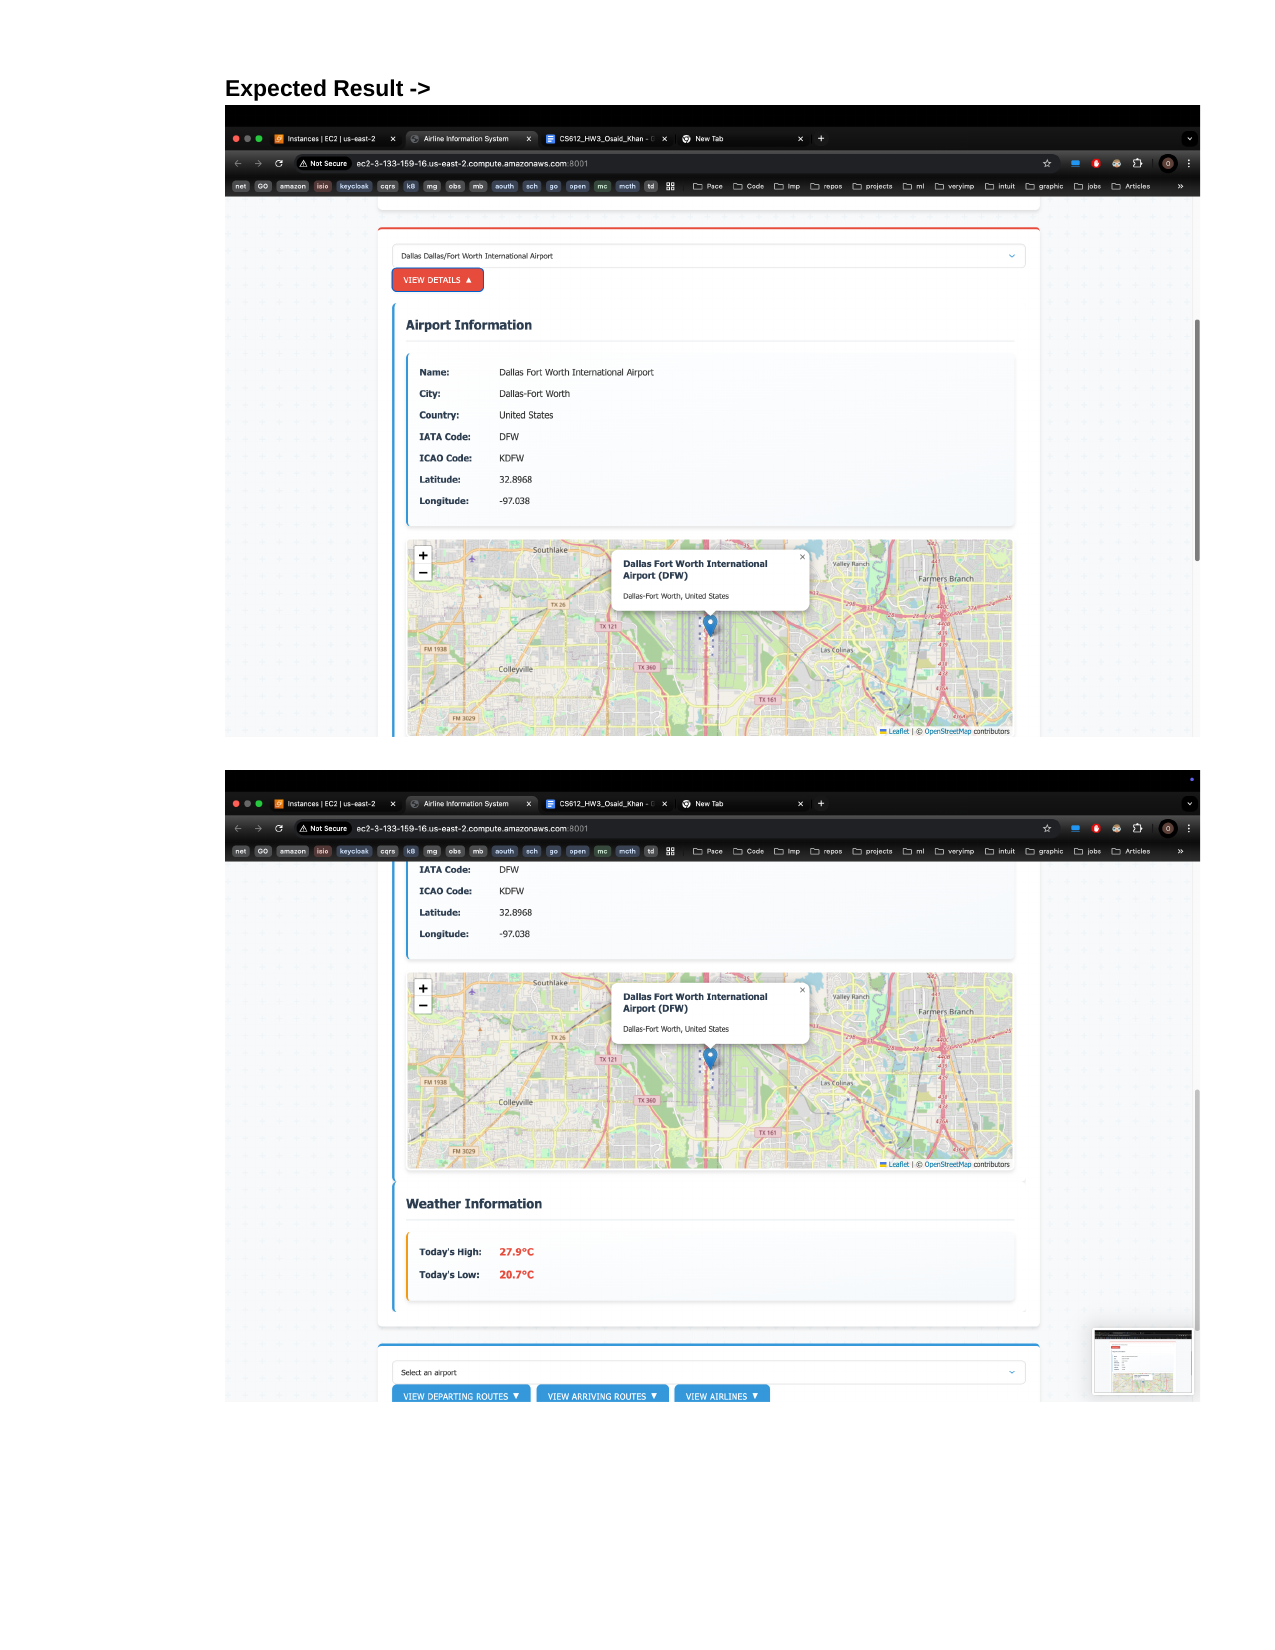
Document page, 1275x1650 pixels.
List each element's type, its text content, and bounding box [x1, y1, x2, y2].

picture [225, 770, 1200, 1402]
text Expected Result -> [225, 75, 1125, 105]
picture [225, 105, 1200, 737]
